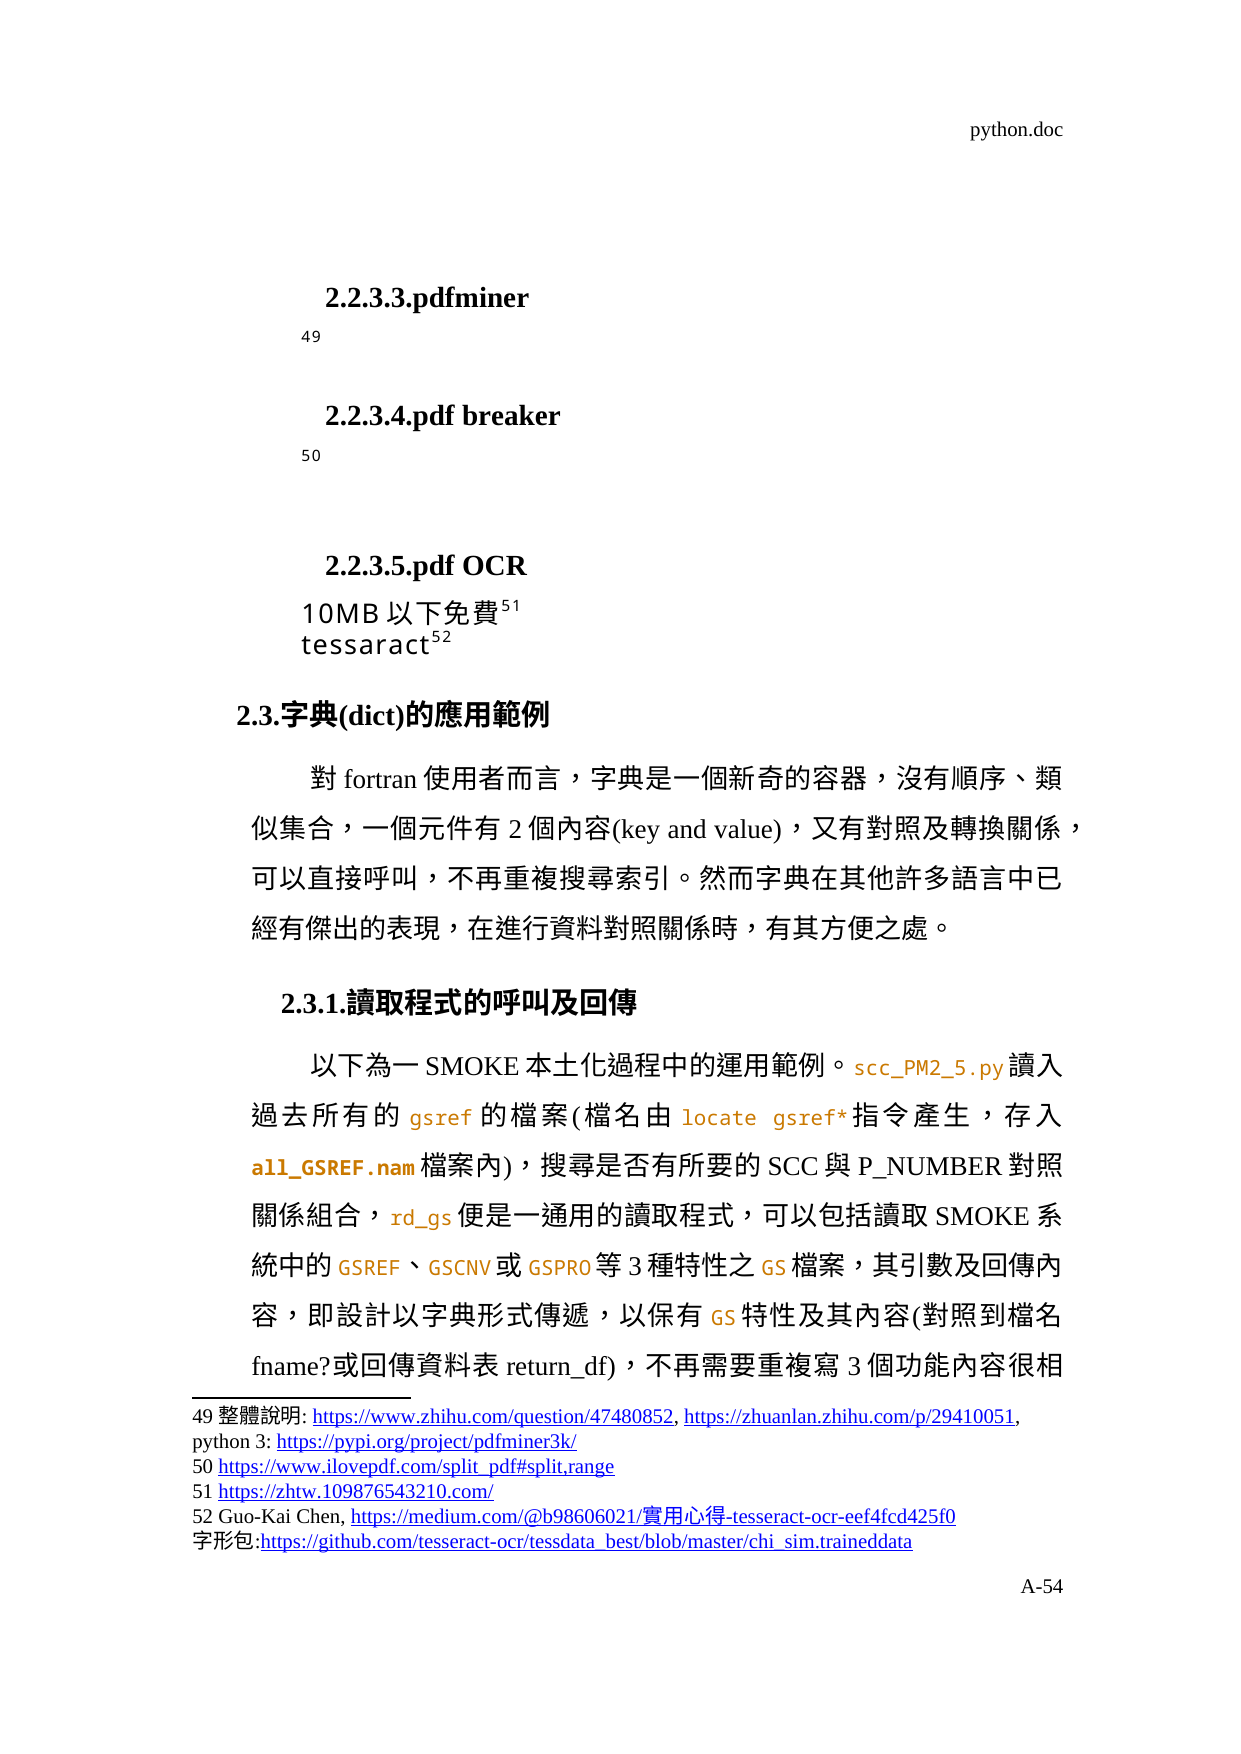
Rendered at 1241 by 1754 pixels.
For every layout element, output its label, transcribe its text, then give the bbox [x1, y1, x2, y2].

list 讀取程式的呼叫及回傳 [281, 973, 1063, 1023]
list pdf OCR [325, 536, 1063, 586]
list pdfminer [325, 267, 1063, 317]
text 對fortran使用者而言，字典是一個新奇的容器，沒有順序、類似集合，一個元件有2個內容(key and value)，又有對照及轉換關係，可以直接呼叫，不再重複搜尋索引。然而字典在其他許多語言中已經有傑出的表現，在進行資料對照關係時，有其方便之處。 [251, 748, 1063, 948]
text 10MB以下免費 [242, 598, 1063, 629]
text tessaract [242, 629, 1063, 661]
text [251, 1036, 1063, 1386]
list 字典(dict)的應用範例 [236, 686, 1063, 736]
list pdf breaker [325, 386, 1063, 436]
